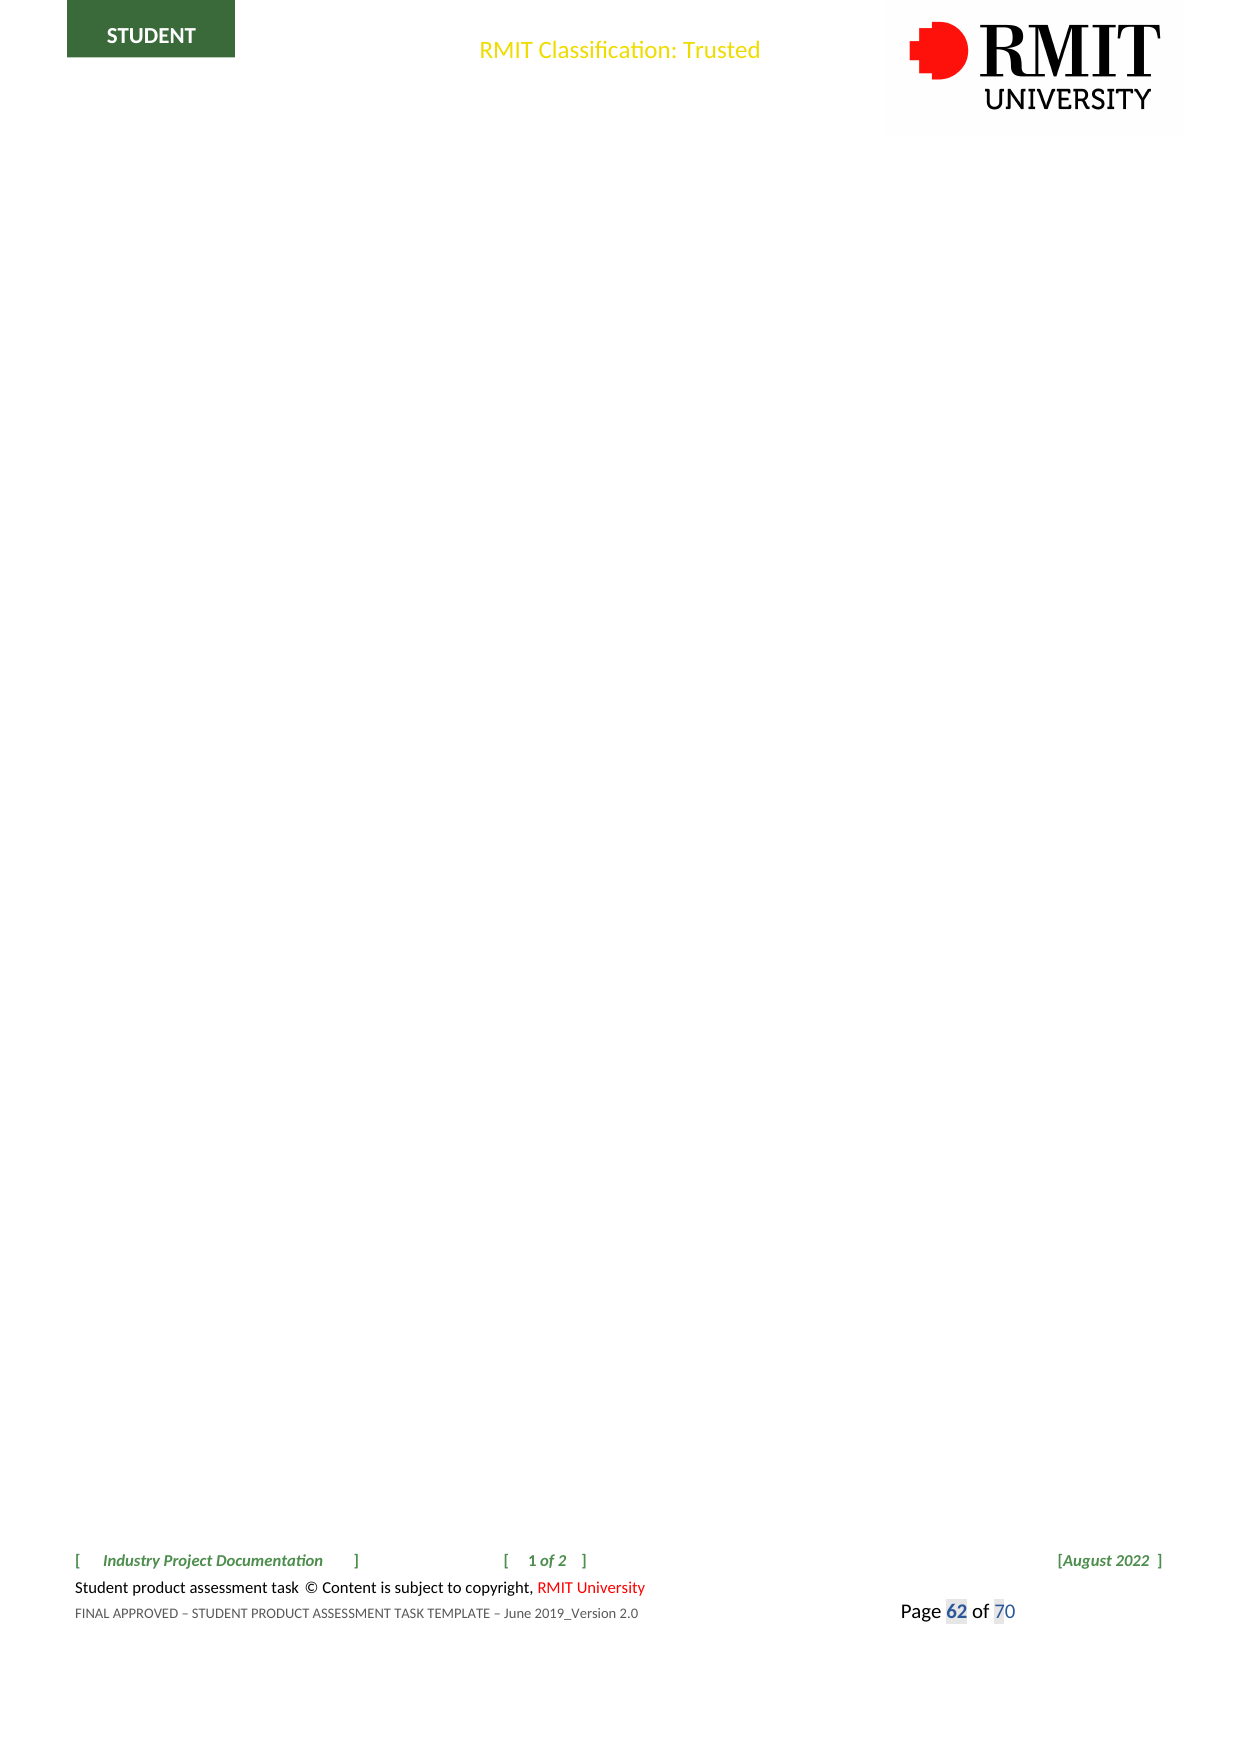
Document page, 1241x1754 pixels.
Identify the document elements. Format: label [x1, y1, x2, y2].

picture [884, 0, 1185, 135]
